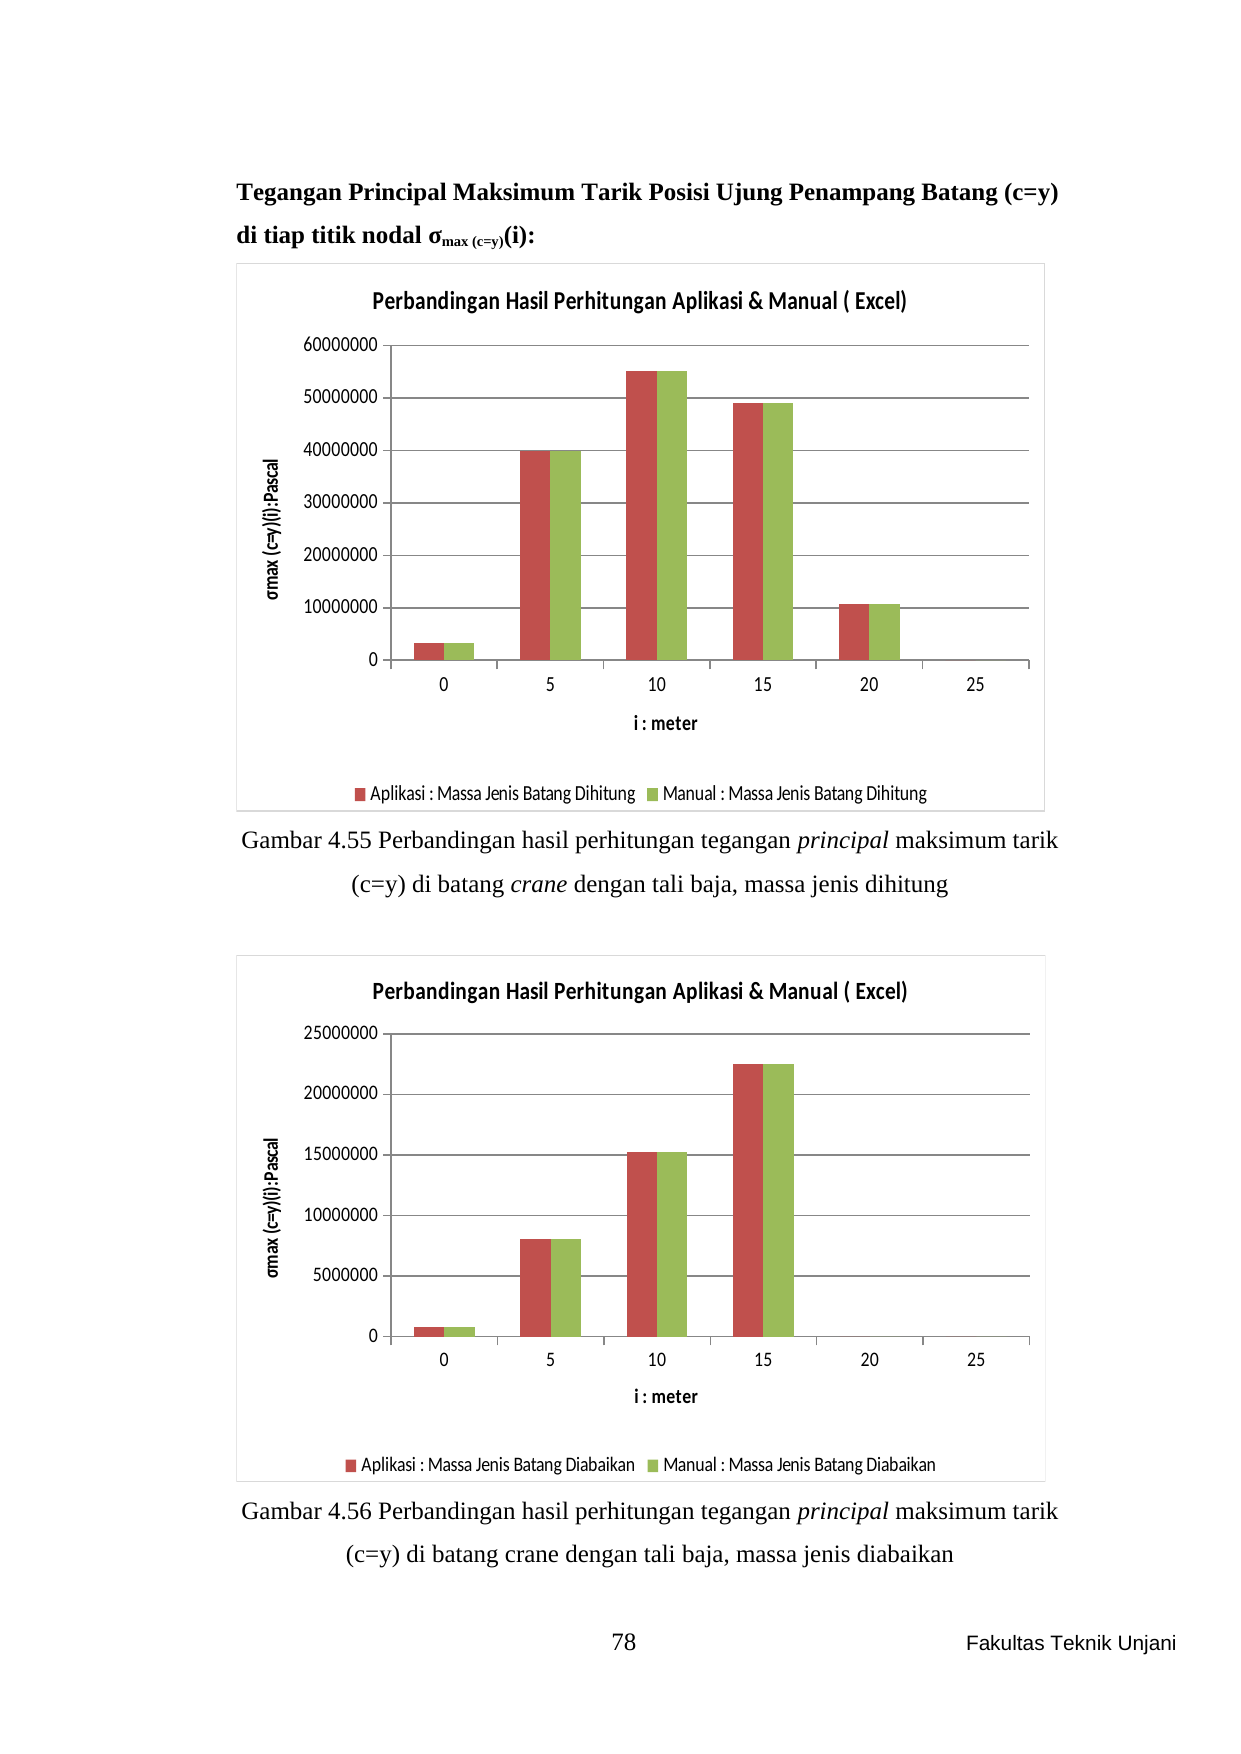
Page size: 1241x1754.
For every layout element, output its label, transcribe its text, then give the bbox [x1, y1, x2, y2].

text Tegangan Principal Maksimum Tarik Posisi Ujung Penampang Batang (c=y) di tiap titik nodal σmax (c=y)(i): [236, 177, 1063, 249]
